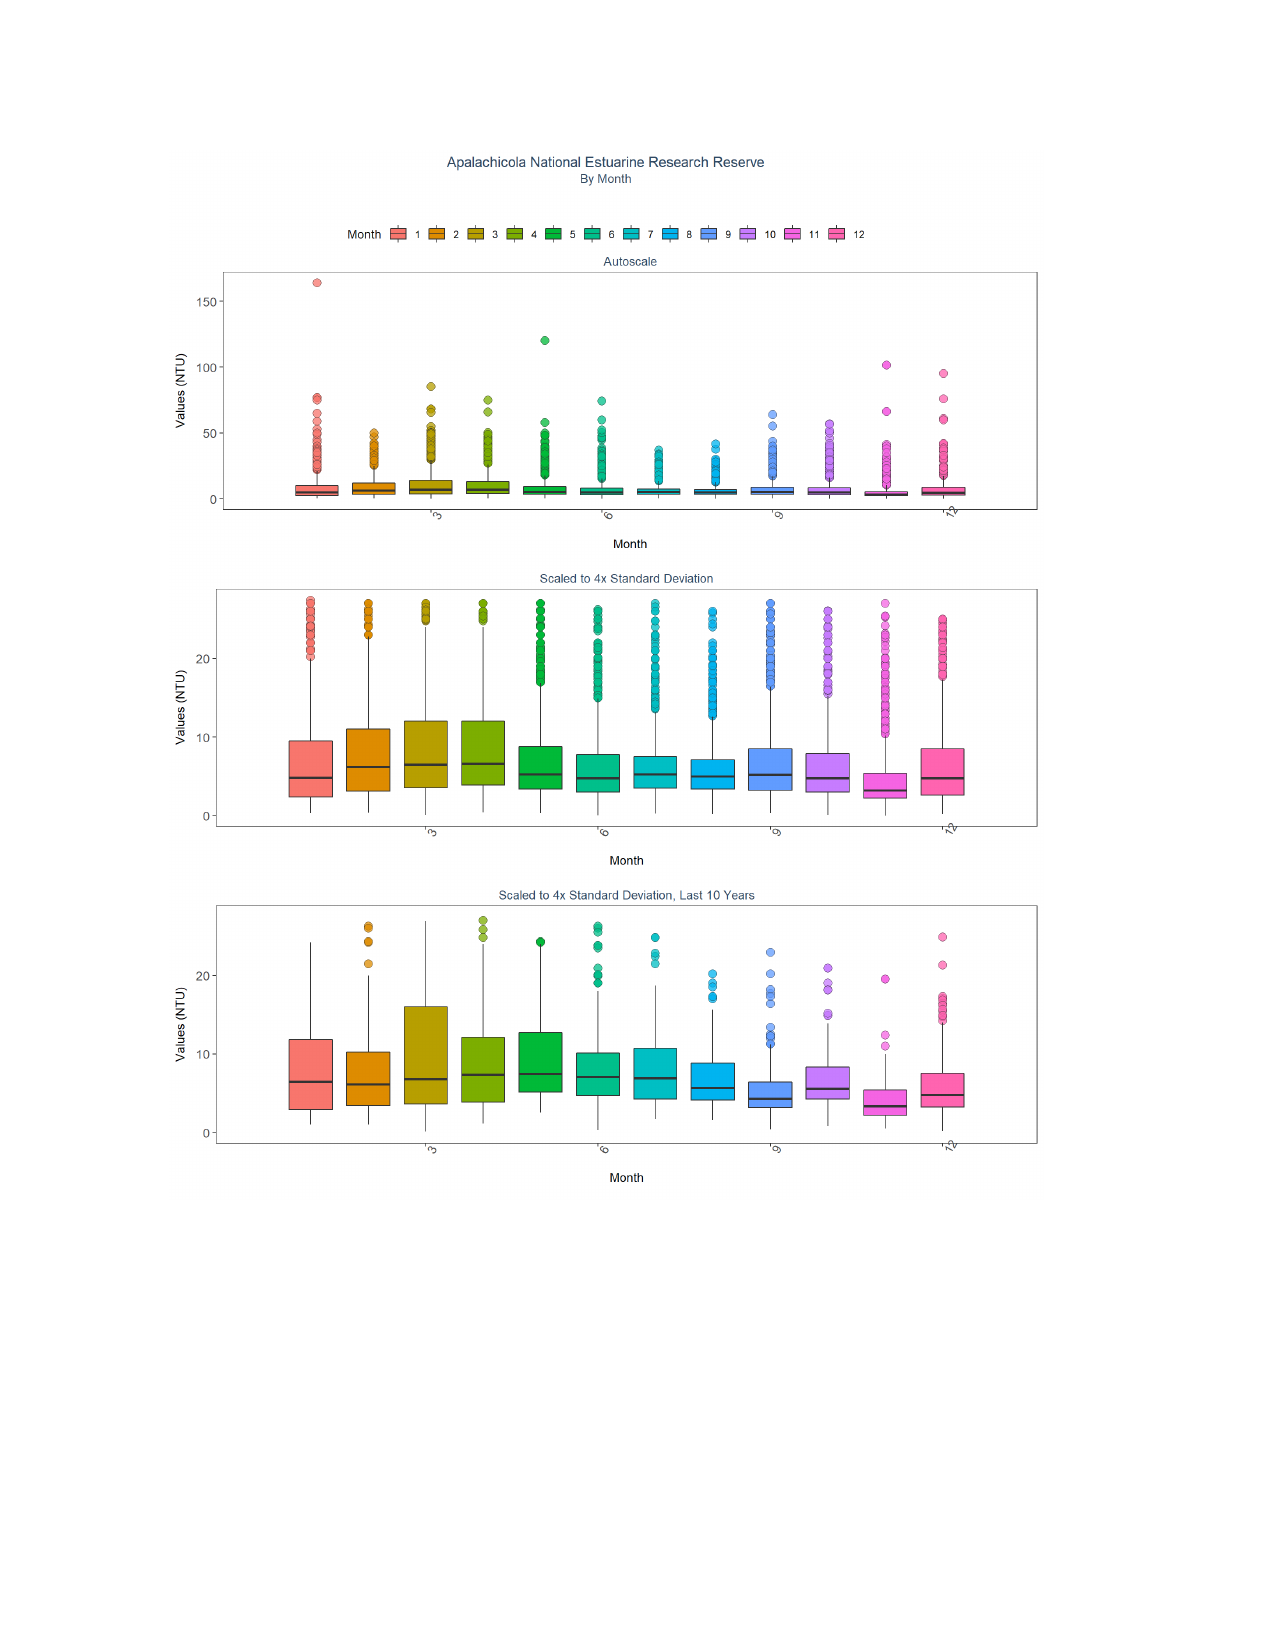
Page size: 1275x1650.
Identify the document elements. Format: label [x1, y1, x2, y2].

picture [168, 150, 1044, 1200]
